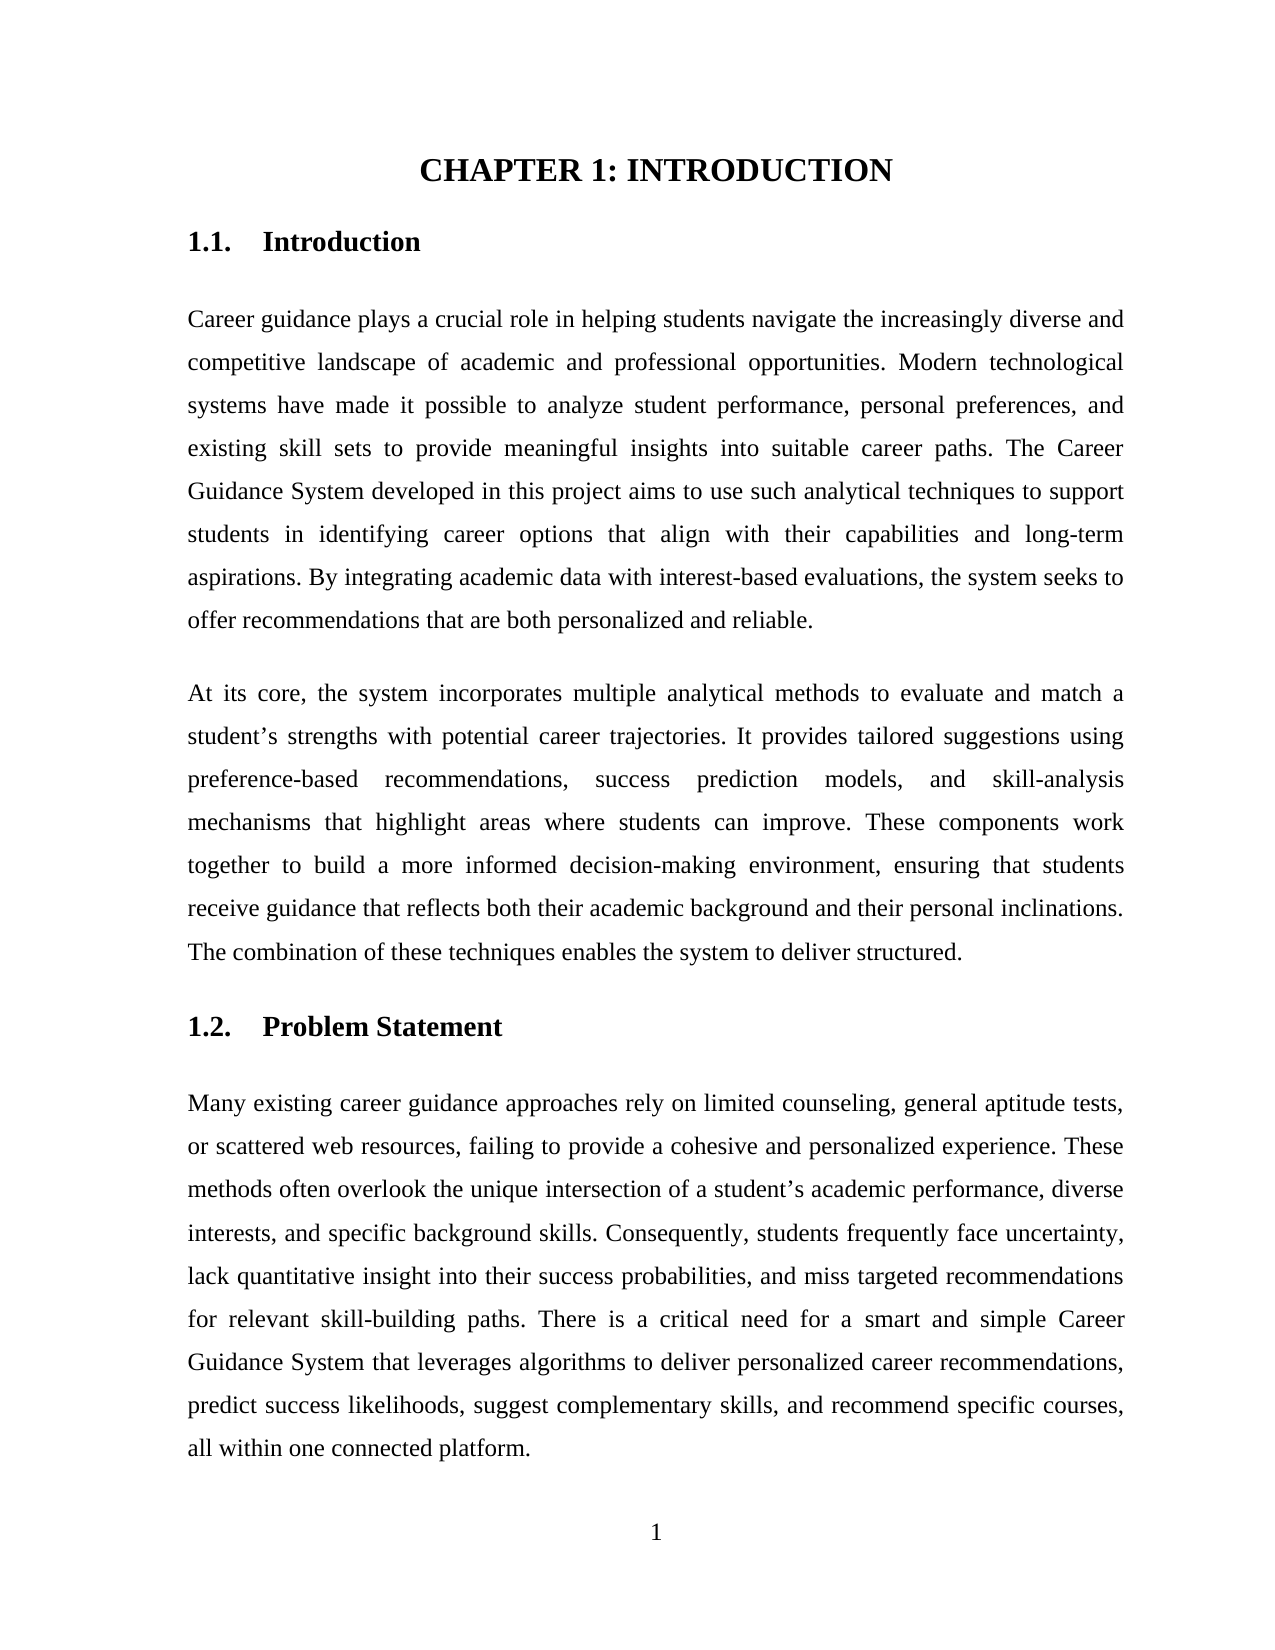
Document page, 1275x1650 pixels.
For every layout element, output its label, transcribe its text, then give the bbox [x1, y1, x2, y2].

subtitle Problem Statement [187, 1009, 1125, 1042]
text Career guidance plays a crucial role in helping students navigate the increasingly diverse and competitive landscape of academic and professional opportunities. Modern technological systems have made it possible to analyze student performance, personal preferences, and existing skill sets to provide meaningful insights into suitable career paths. The Career Guidance System developed in this project aims to use such analytical techniques to support students in identifying career options that align with their capabilities and long-term aspirations. By integrating academic data with interest-based evaluations, the system seeks to offer recommendations that are both personalized and reliable. [187, 304, 1125, 634]
subtitle Introduction [187, 224, 1125, 258]
subtitle CHAPTER 1: INTRODUCTION [187, 150, 1125, 188]
text Many existing career guidance approaches rely on limited counseling, general aptitude tests, or scattered web resources, failing to provide a cohesive and personalized experience. These methods often overlook the unique intersection of a student’s academic performance, diverse interests, and specific background skills. Consequently, students frequently face uncertainty, lack quantitative insight into their success probabilities, and miss targeted recommendations for relevant skill-building paths. There is a critical need for a smart and simple Career Guidance System that leverages algorithms to deliver personalized career recommendations, predict success likelihoods, suggest complementary skills, and recommend specific courses, all within one connected platform. [187, 1088, 1125, 1462]
text At its core, the system incorporates multiple analytical methods to evaluate and match a student’s strengths with potential career trajectories. It provides tailored suggestions using preference-based recommendations, success prediction models, and skill-analysis mechanisms that highlight areas where students can improve. These components work together to build a more informed decision-making environment, ensuring that students receive guidance that reflects both their academic background and their personal inclinations. The combination of these techniques enables the system to deliver structured. [187, 678, 1125, 965]
